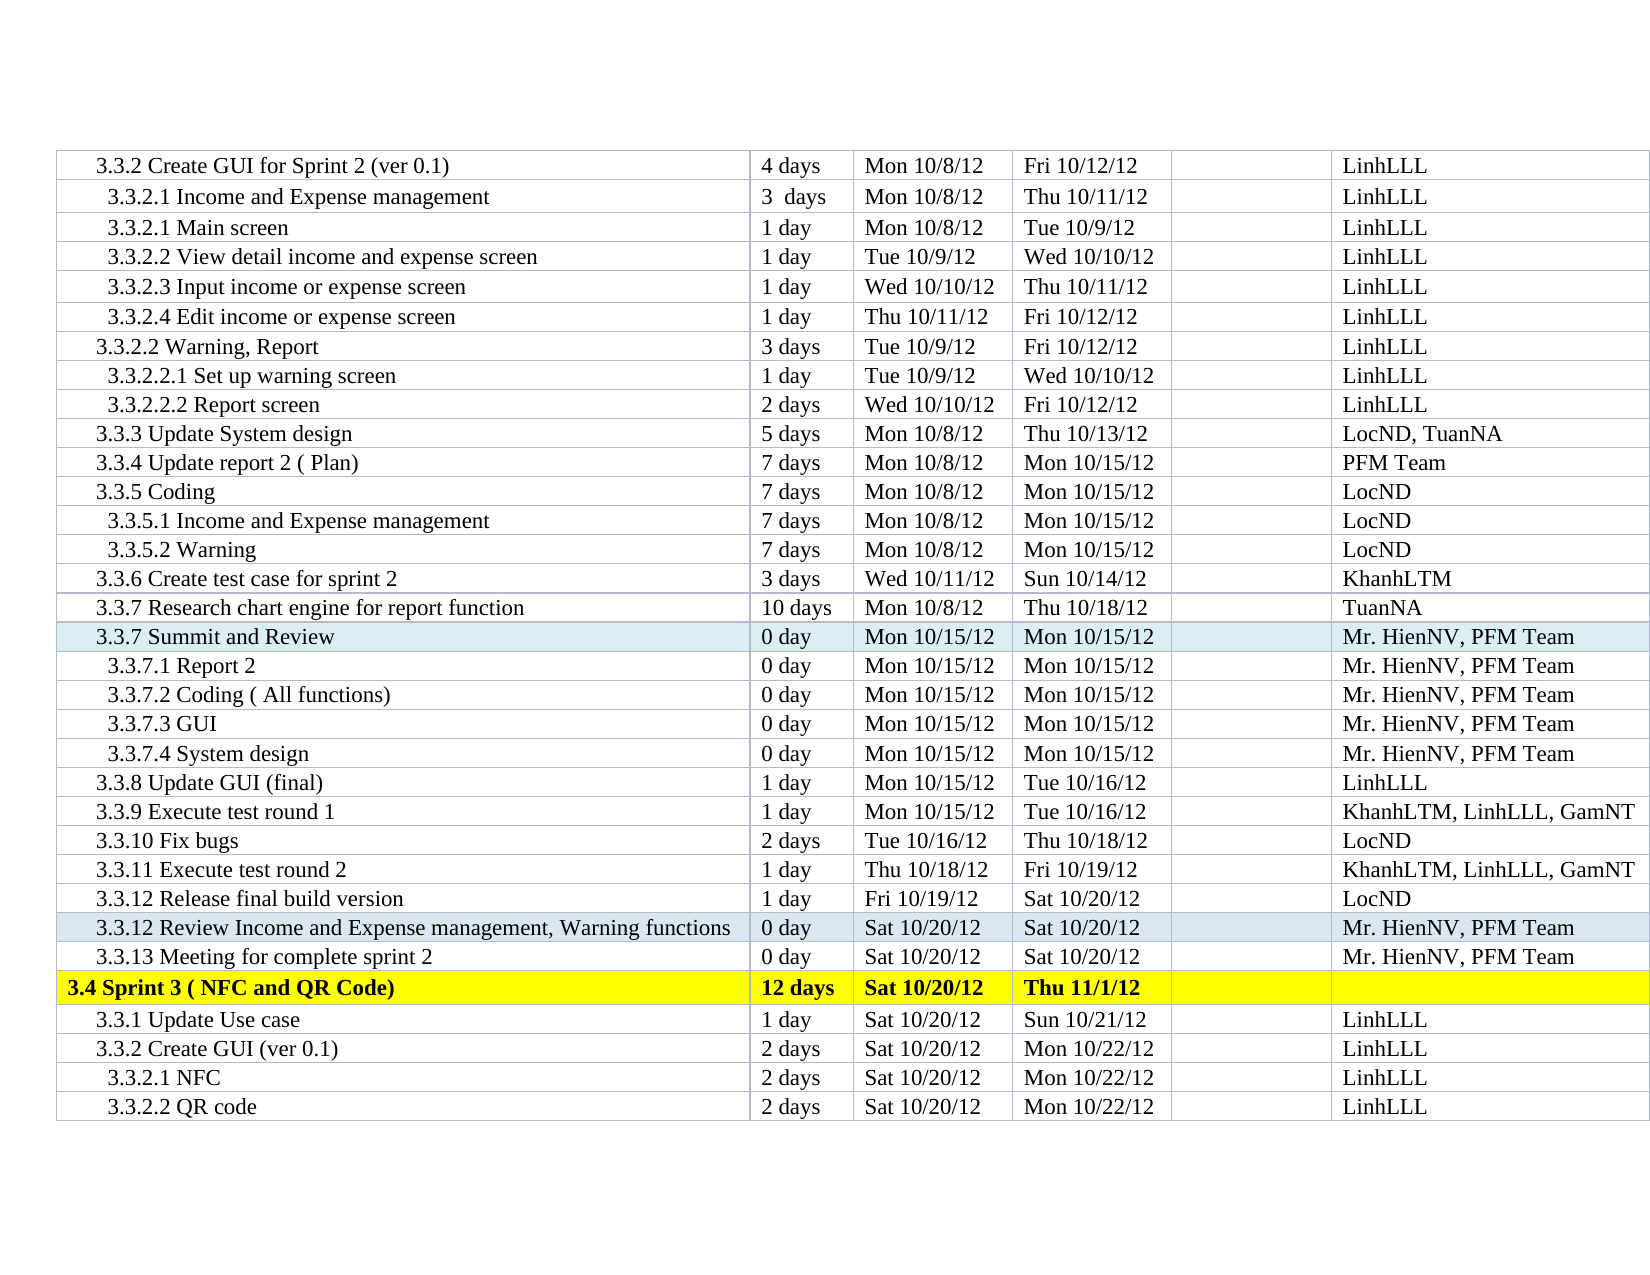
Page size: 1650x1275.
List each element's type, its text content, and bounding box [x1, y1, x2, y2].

table_cell LinhLLL [1332, 768, 1649, 796]
table_cell 1 day [751, 242, 853, 270]
table_cell 3.3.12 Release final build version [57, 884, 749, 912]
table_cell 1 day [751, 303, 853, 331]
table_cell Mon 10/15/12 [1013, 448, 1171, 476]
table_cell [1332, 971, 1649, 1004]
table_cell 1 day [751, 797, 853, 825]
table_cell 3.3.2.1 Income and Expense management [57, 180, 749, 212]
table_cell Mon 10/15/12 [1013, 681, 1171, 709]
table_cell 0 day [751, 623, 853, 651]
table_cell Mr. HienNV, PFM Team [1332, 652, 1649, 679]
table_cell Thu 10/18/12 [1013, 826, 1171, 854]
table_cell Mon 10/15/12 [854, 681, 1012, 709]
table_cell 3.3.6 Create test case for sprint 2 [57, 564, 749, 592]
table_cell Mr. HienNV, PFM Team [1332, 681, 1649, 709]
table_cell [1172, 942, 1331, 970]
table_cell Tue 10/16/12 [1013, 797, 1171, 825]
table_cell Fri 10/12/12 [1013, 151, 1171, 179]
table_cell 0 day [751, 710, 853, 738]
table_cell 3.3.7.1 Report 2 [57, 652, 749, 679]
table_cell [1172, 1034, 1331, 1062]
table_cell Tue 10/9/12 [854, 242, 1012, 270]
table_cell LocND [1332, 477, 1649, 505]
table_cell 3.3.12 Review Income and Expense management, Warning functions [57, 913, 749, 941]
table_cell LinhLLL [1332, 180, 1649, 212]
table_cell [1172, 1063, 1331, 1091]
table_cell 3.3.5.2 Warning [57, 535, 749, 563]
table_cell Mon 10/15/12 [854, 797, 1012, 825]
table_cell Thu 10/11/12 [1013, 180, 1171, 212]
table_cell Mon 10/15/12 [1013, 652, 1171, 679]
table_cell Sat 10/20/12 [1013, 942, 1171, 970]
table_cell 3.3.10 Fix bugs [57, 826, 749, 854]
table_cell 3.3.4 Update report 2 ( Plan) [57, 448, 749, 476]
table_cell Tue 10/16/12 [854, 826, 1012, 854]
table_cell LinhLLL [1332, 1034, 1649, 1062]
table_cell [1172, 913, 1331, 941]
table_cell [1172, 332, 1331, 360]
table_cell 1 day [751, 361, 853, 389]
table_cell Tue 10/16/12 [1013, 768, 1171, 796]
table_cell 5 days [751, 419, 853, 447]
table_cell Wed 10/10/12 [1013, 242, 1171, 270]
table_cell Mon 10/15/12 [1013, 535, 1171, 563]
table_cell LinhLLL [1332, 151, 1649, 179]
table_cell 3.3.2.3 Input income or expense screen [57, 271, 749, 302]
table_cell Mon 10/15/12 [1013, 739, 1171, 767]
table_cell 1 day [751, 855, 853, 883]
table_cell 3.3.2.2 QR code [57, 1092, 749, 1120]
table_cell Thu 11/1/12 [1013, 971, 1171, 1004]
table_cell 3.3.2 Create GUI for Sprint 2 (ver 0.1) [57, 151, 749, 179]
table_cell Thu 10/18/12 [854, 855, 1012, 883]
table_cell Fri 10/12/12 [1013, 390, 1171, 418]
table_cell Mr. HienNV, PFM Team [1332, 913, 1649, 941]
table_cell Mon 10/22/12 [1013, 1034, 1171, 1062]
table_cell [1172, 797, 1331, 825]
table_cell 0 day [751, 913, 853, 941]
table_cell LinhLLL [1332, 361, 1649, 389]
table_cell 3.3.5 Coding [57, 477, 749, 505]
table_cell 3.3.7.3 GUI [57, 710, 749, 738]
table_cell Sun 10/14/12 [1013, 564, 1171, 592]
table_cell Mon 10/15/12 [854, 739, 1012, 767]
table_cell [1172, 361, 1331, 389]
table_cell [1172, 710, 1331, 738]
table_cell Mon 10/15/12 [1013, 623, 1171, 651]
table_cell Sat 10/20/12 [854, 1092, 1012, 1120]
table_cell [1172, 213, 1331, 241]
table_cell Sat 10/20/12 [854, 1063, 1012, 1091]
table_cell 4 days [751, 151, 853, 179]
table_cell Mr. HienNV, PFM Team [1332, 710, 1649, 738]
table_cell Tue 10/9/12 [854, 361, 1012, 389]
table_cell 3.3.7 Summit and Review [57, 623, 749, 651]
table_cell 3.3.7 Research chart engine for report function [57, 594, 749, 621]
table_cell 3.3.2.2.1 Set up warning screen [57, 361, 749, 389]
table_cell Mon 10/22/12 [1013, 1092, 1171, 1120]
table_cell Mon 10/8/12 [854, 594, 1012, 621]
table_cell Sat 10/20/12 [854, 942, 1012, 970]
table_cell [1172, 1005, 1331, 1033]
table_cell KhanhLTM, LinhLLL, GamNT [1332, 797, 1649, 825]
table_cell LocND [1332, 884, 1649, 912]
table_cell 1 day [751, 213, 853, 241]
table_cell Mon 10/8/12 [854, 477, 1012, 505]
table_cell LocND [1332, 826, 1649, 854]
table_cell 10 days [751, 594, 853, 621]
table_cell Sat 10/20/12 [854, 913, 1012, 941]
table_cell 1 day [751, 1005, 853, 1033]
table_cell 0 day [751, 681, 853, 709]
table_cell 2 days [751, 1034, 853, 1062]
table_cell Mon 10/15/12 [854, 623, 1012, 651]
table_cell [1172, 535, 1331, 563]
table_cell Wed 10/10/12 [854, 390, 1012, 418]
table_cell [1172, 884, 1331, 912]
table_cell 1 day [751, 271, 853, 302]
table_cell 0 day [751, 942, 853, 970]
table_cell 2 days [751, 390, 853, 418]
table_cell [1172, 681, 1331, 709]
table_cell Fri 10/19/12 [854, 884, 1012, 912]
table_cell [1172, 564, 1331, 592]
table_cell Mon 10/8/12 [854, 535, 1012, 563]
table_cell [1172, 826, 1331, 854]
table_cell Sat 10/20/12 [1013, 884, 1171, 912]
table_cell Thu 10/11/12 [854, 303, 1012, 331]
table_cell Wed 10/11/12 [854, 564, 1012, 592]
table_cell 3.3.7.2 Coding ( All functions) [57, 681, 749, 709]
table_cell LinhLLL [1332, 213, 1649, 241]
table_cell LinhLLL [1332, 242, 1649, 270]
table_cell 7 days [751, 477, 853, 505]
table_cell 3.3.2.2 View detail income and expense screen [57, 242, 749, 270]
table_cell Mon 10/15/12 [1013, 710, 1171, 738]
table_cell Sat 10/20/12 [1013, 913, 1171, 941]
table_cell [1172, 390, 1331, 418]
table_cell Mon 10/22/12 [1013, 1063, 1171, 1091]
table_cell LinhLLL [1332, 390, 1649, 418]
table_cell [1172, 419, 1331, 447]
table_cell Sat 10/20/12 [854, 1005, 1012, 1033]
table_cell [1172, 855, 1331, 883]
table_cell [1172, 242, 1331, 270]
table_cell [1172, 623, 1331, 651]
table_cell 7 days [751, 535, 853, 563]
table_cell 2 days [751, 1063, 853, 1091]
table_cell 3.3.2.1 Main screen [57, 213, 749, 241]
table_cell 3.4 Sprint 3 ( NFC and QR Code) [57, 971, 749, 1004]
table_cell 3.3.13 Meeting for complete sprint 2 [57, 942, 749, 970]
table_cell Mon 10/8/12 [854, 419, 1012, 447]
table_cell TuanNA [1332, 594, 1649, 621]
table_cell PFM Team [1332, 448, 1649, 476]
table_cell 0 day [751, 739, 853, 767]
table_cell LinhLLL [1332, 332, 1649, 360]
table_cell 3.3.7.4 System design [57, 739, 749, 767]
table_cell LocND [1332, 506, 1649, 534]
table_cell Thu 10/18/12 [1013, 594, 1171, 621]
table_cell 7 days [751, 506, 853, 534]
table_cell [1172, 448, 1331, 476]
table_cell [1172, 594, 1331, 621]
table_cell [1172, 1092, 1331, 1120]
table_cell Mon 10/8/12 [854, 506, 1012, 534]
table_cell [1172, 151, 1331, 179]
table_cell 3.3.2.2 Warning, Report [57, 332, 749, 360]
table_cell 1 day [751, 768, 853, 796]
table_cell Mon 10/15/12 [854, 652, 1012, 679]
table_cell Mr. HienNV, PFM Team [1332, 942, 1649, 970]
table_cell 12 days [751, 971, 853, 1004]
table_cell [1172, 971, 1331, 1004]
table_cell 7 days [751, 448, 853, 476]
table_cell Fri 10/19/12 [1013, 855, 1171, 883]
table_cell Fri 10/12/12 [1013, 332, 1171, 360]
table_cell [1172, 652, 1331, 679]
table_cell 3.3.2.2.2 Report screen [57, 390, 749, 418]
table_cell Fri 10/12/12 [1013, 303, 1171, 331]
table_cell LinhLLL [1332, 1005, 1649, 1033]
table_cell [1172, 477, 1331, 505]
table_cell 3 days [751, 180, 853, 212]
table_cell Mon 10/8/12 [854, 448, 1012, 476]
table_cell LinhLLL [1332, 1092, 1649, 1120]
table_cell LinhLLL [1332, 303, 1649, 331]
table_cell LocND [1332, 535, 1649, 563]
table_cell Tue 10/9/12 [854, 332, 1012, 360]
table_cell 3 days [751, 564, 853, 592]
table_cell 3.3.11 Execute test round 2 [57, 855, 749, 883]
table_cell LinhLLL [1332, 271, 1649, 302]
table_cell KhanhLTM, LinhLLL, GamNT [1332, 855, 1649, 883]
table_cell Mon 10/15/12 [1013, 477, 1171, 505]
table_cell 0 day [751, 652, 853, 679]
table_cell [1172, 303, 1331, 331]
table_cell Tue 10/9/12 [1013, 213, 1171, 241]
table_cell KhanhLTM [1332, 564, 1649, 592]
table_cell 3.3.2 Create GUI (ver 0.1) [57, 1034, 749, 1062]
table_cell [1172, 768, 1331, 796]
table_cell Thu 10/11/12 [1013, 271, 1171, 302]
table_cell 3.3.9 Execute test round 1 [57, 797, 749, 825]
table_cell Mr. HienNV, PFM Team [1332, 623, 1649, 651]
table_cell Mon 10/15/12 [854, 768, 1012, 796]
table_cell Wed 10/10/12 [1013, 361, 1171, 389]
table_cell 3.3.5.1 Income and Expense management [57, 506, 749, 534]
table_cell 3.3.8 Update GUI (final) [57, 768, 749, 796]
table_cell [1172, 271, 1331, 302]
table_cell LinhLLL [1332, 1063, 1649, 1091]
table_cell [1172, 739, 1331, 767]
table_cell Mon 10/15/12 [1013, 506, 1171, 534]
table_cell Sat 10/20/12 [854, 1034, 1012, 1062]
table_cell Mon 10/8/12 [854, 151, 1012, 179]
table_cell Wed 10/10/12 [854, 271, 1012, 302]
table_cell 2 days [751, 1092, 853, 1120]
table_cell Sun 10/21/12 [1013, 1005, 1171, 1033]
table_cell [1172, 506, 1331, 534]
table_cell Mon 10/15/12 [854, 710, 1012, 738]
table_cell Sat 10/20/12 [854, 971, 1012, 1004]
table_cell [1172, 180, 1331, 212]
table_cell LocND, TuanNA [1332, 419, 1649, 447]
table_cell Mon 10/8/12 [854, 213, 1012, 241]
table_cell 3.3.1 Update Use case [57, 1005, 749, 1033]
table_cell 3.3.2.1 NFC [57, 1063, 749, 1091]
table_cell 3.3.3 Update System design [57, 419, 749, 447]
table_cell Thu 10/13/12 [1013, 419, 1171, 447]
table_cell 3 days [751, 332, 853, 360]
table_cell 1 day [751, 884, 853, 912]
table_cell Mon 10/8/12 [854, 180, 1012, 212]
table_cell 2 days [751, 826, 853, 854]
table_cell Mr. HienNV, PFM Team [1332, 739, 1649, 767]
table_cell 3.3.2.4 Edit income or expense screen [57, 303, 749, 331]
